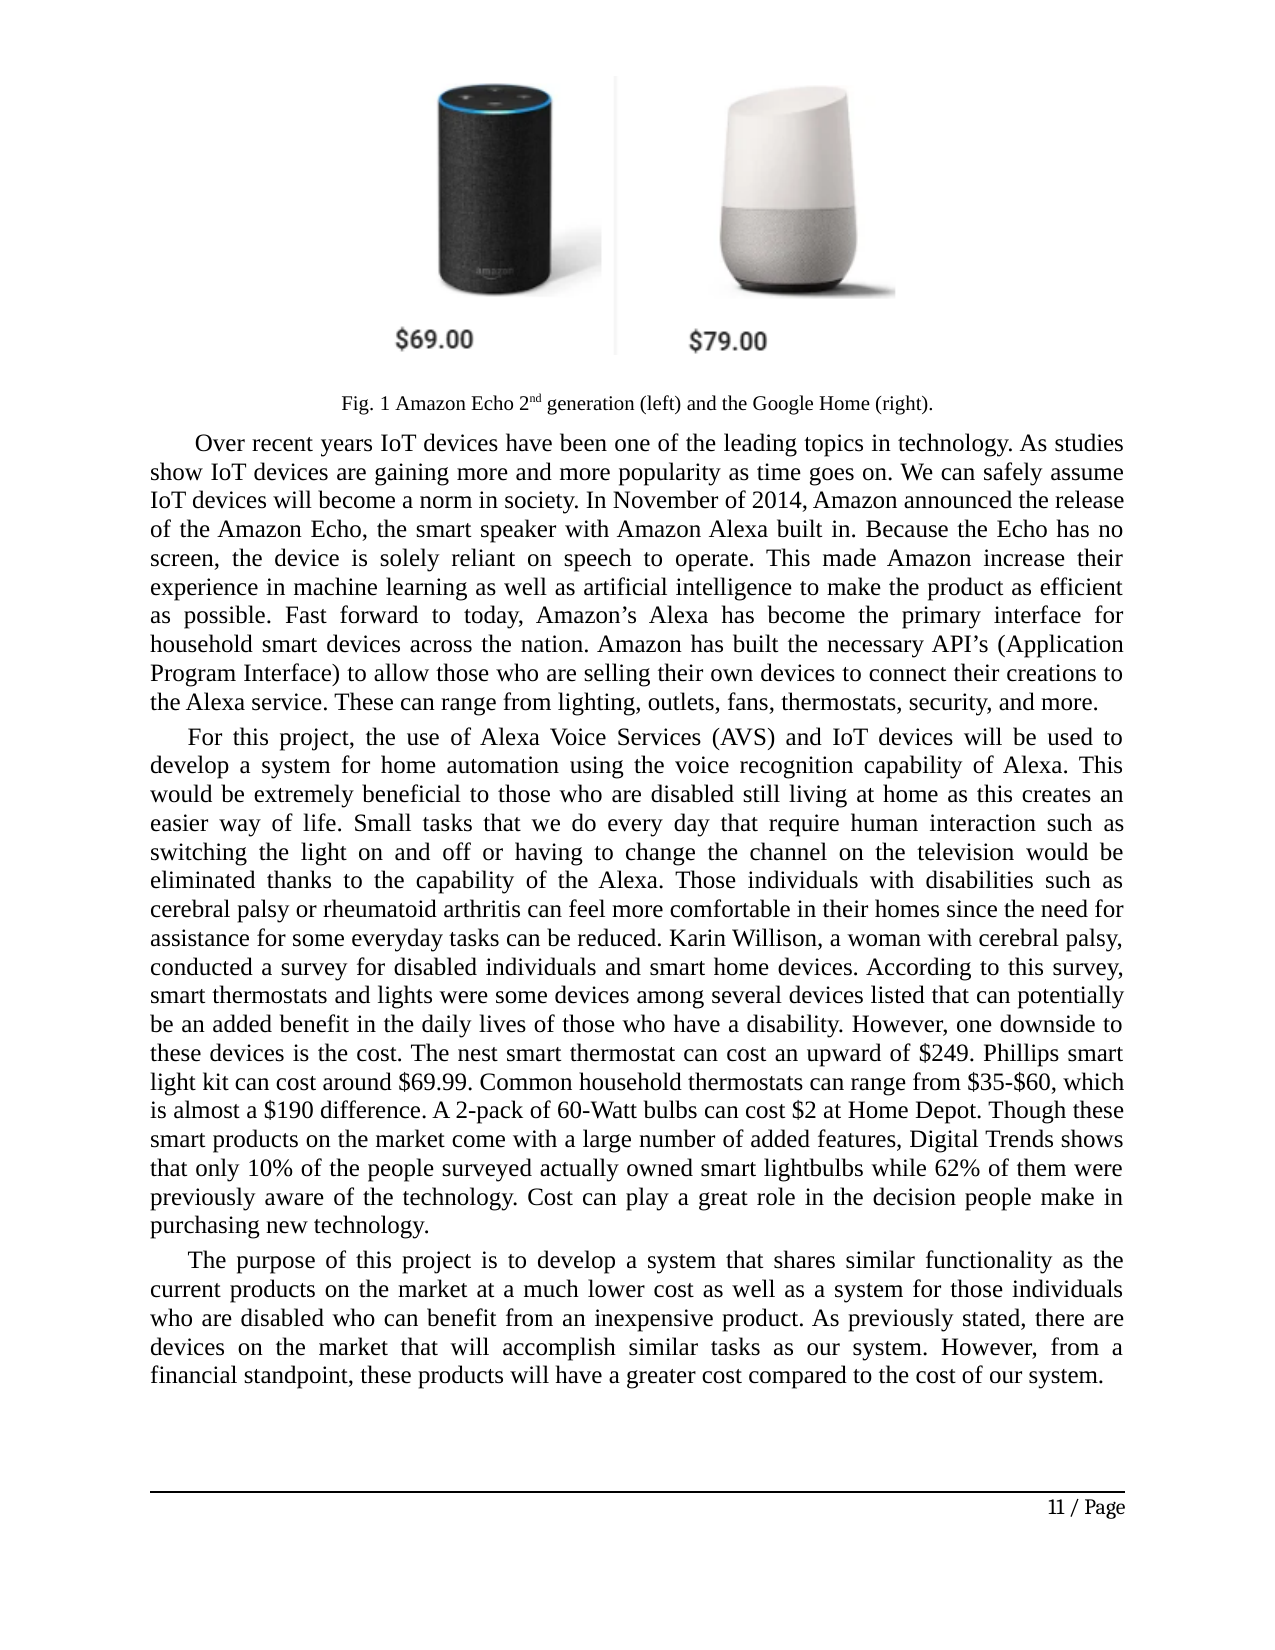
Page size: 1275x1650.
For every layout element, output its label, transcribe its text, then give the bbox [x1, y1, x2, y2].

text Fig. 1 Amazon Echo 2nd generation (left) and the Google Home (right). [150, 391, 1125, 415]
text For this project, the use of Alexa Voice Services (AVS) and IoT devices will be used to develop a system for home automation using the voice recognition capability of Alexa. This would be extremely beneficial to those who are disabled still living at home as this creates an easier way of life. Small tasks that we do every day that require human interaction such as switching the light on and off or having to change the channel on the television would be eliminated thanks to the capability of the Alexa. Those individuals with disabilities such as cerebral palsy or rheumatoid arthritis can feel more comfortable in their homes since the need for assistance for some everyday tasks can be reduced. Karin Willison, a woman with cerebral palsy, conducted a survey for disabled individuals and smart home devices. According to this survey, smart thermostats and lights were some devices among several devices listed that can potentially be an added benefit in the daily lives of those who have a disability. However, one downside to these devices is the cost. The nest smart thermostat can cost an upward of $249. Phillips smart light kit can cost around $69.99. Common household thermostats can range from $35-$60, which is almost a $190 difference. A 2-pack of 60-Watt bulbs can cost $2 at Home Depot. Though these smart products on the market come with a large number of added features, Digital Trends shows that only 10% of the people surveyed actually owned smart lightbulbs while 62% of them were previously aware of the technology. Cost can play a great role in the decision people make in purchasing new technology. [150, 722, 1125, 1239]
picture [381, 76, 622, 355]
picture [670, 84, 908, 357]
text The purpose of this project is to develop a system that shares similar functionality as the current products on the market at a much lower cost as well as a system for those individuals who are disabled who can benefit from an inexpensive product. As previously stated, there are devices on the market that will accomplish similar tasks as our system. However, from a financial standpoint, these products will have a greater cost compared to the cost of our system. [150, 1245, 1125, 1389]
text Over recent years IoT devices have been one of the leading topics in technology. As studies show IoT devices are gaining more and more popularity as time goes on. We can safely assume IoT devices will become a norm in society. In November of 2014, Amazon announced the release of the Amazon Echo, the smart speaker with Amazon Alexa built in. Because the Echo has no screen, the device is solely reliant on speech to operate. This made Amazon increase their experience in machine learning as well as artificial intelligence to make the product as efficient as possible. Fast forward to today, Amazon’s Alexa has become the primary interface for household smart devices across the nation. Amazon has built the necessary API’s (Application Program Interface) to allow those who are selling their own devices to connect their creations to the Alexa service. These can range from lighting, outlets, fans, thermostats, security, and more. [150, 428, 1125, 715]
